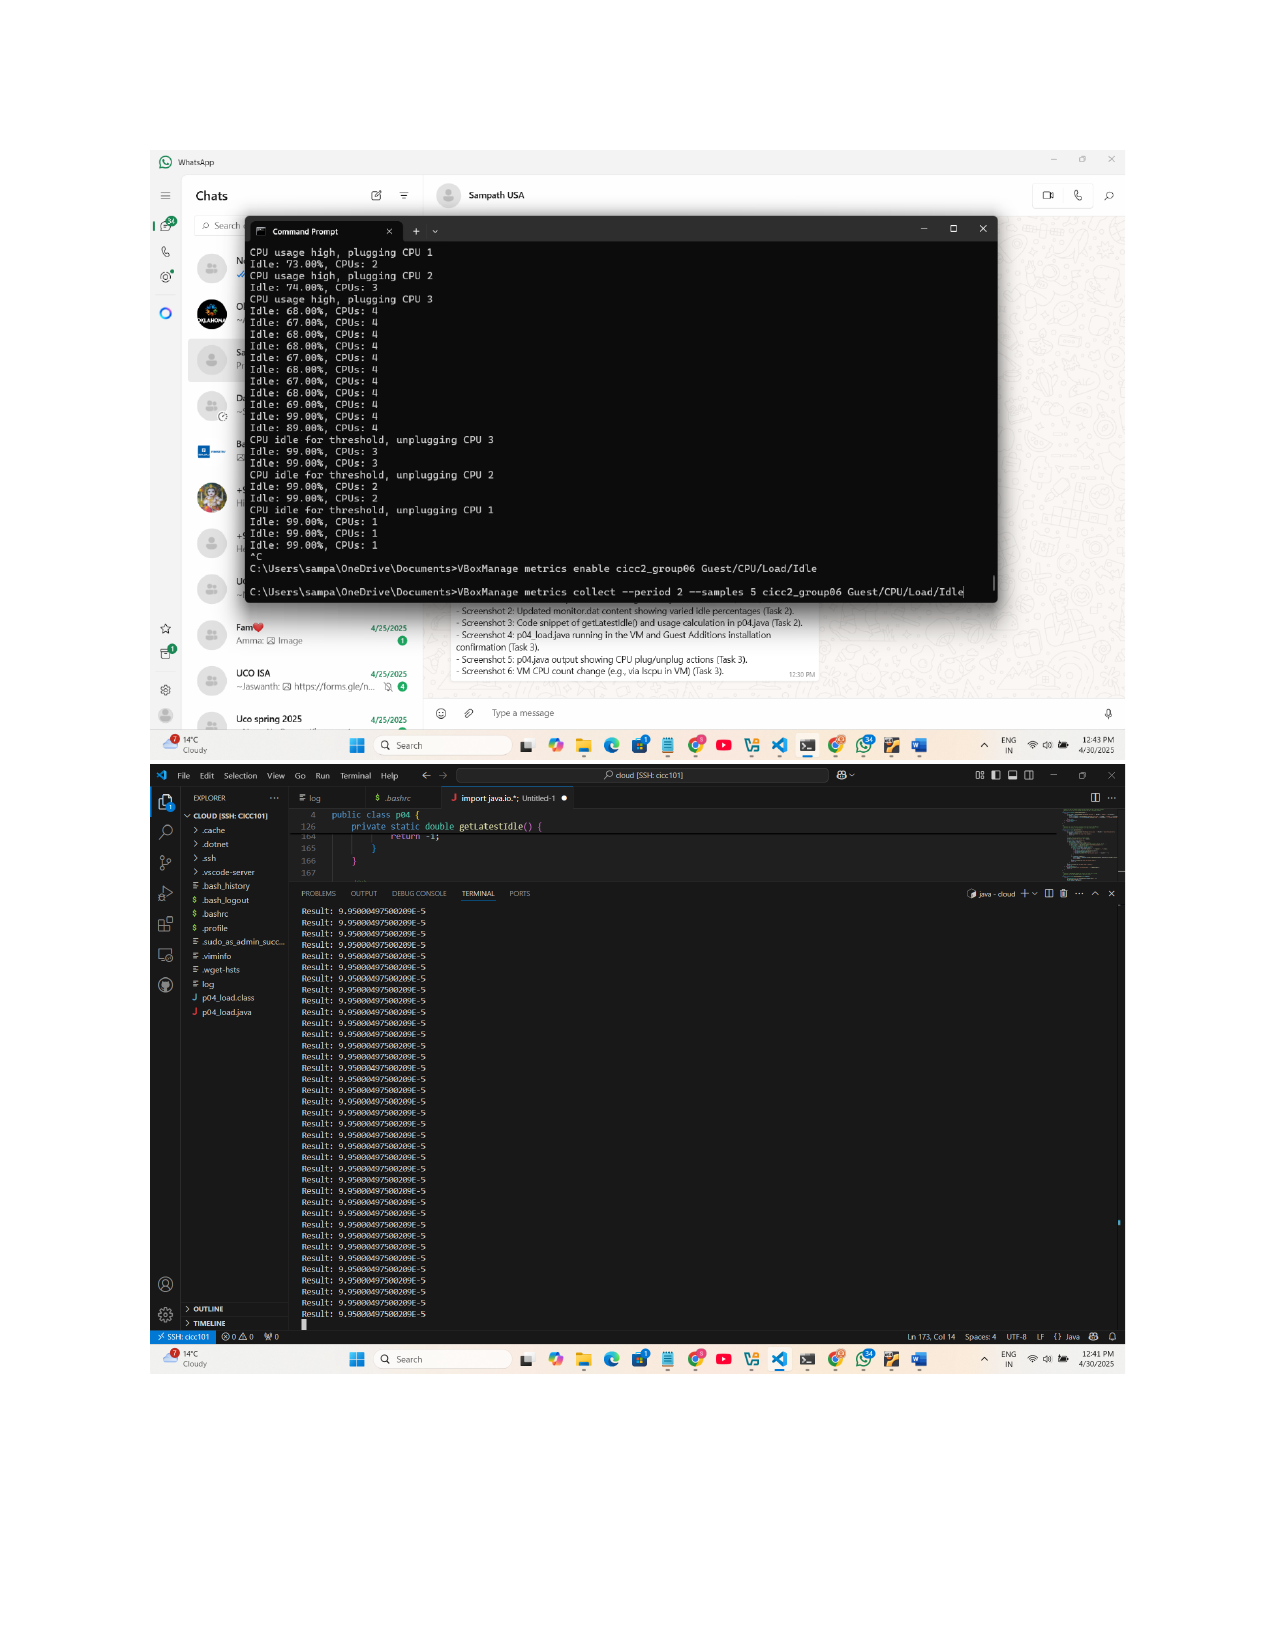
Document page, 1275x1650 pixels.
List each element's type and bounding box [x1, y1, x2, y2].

picture [150, 764, 1125, 1374]
picture [150, 150, 1125, 760]
